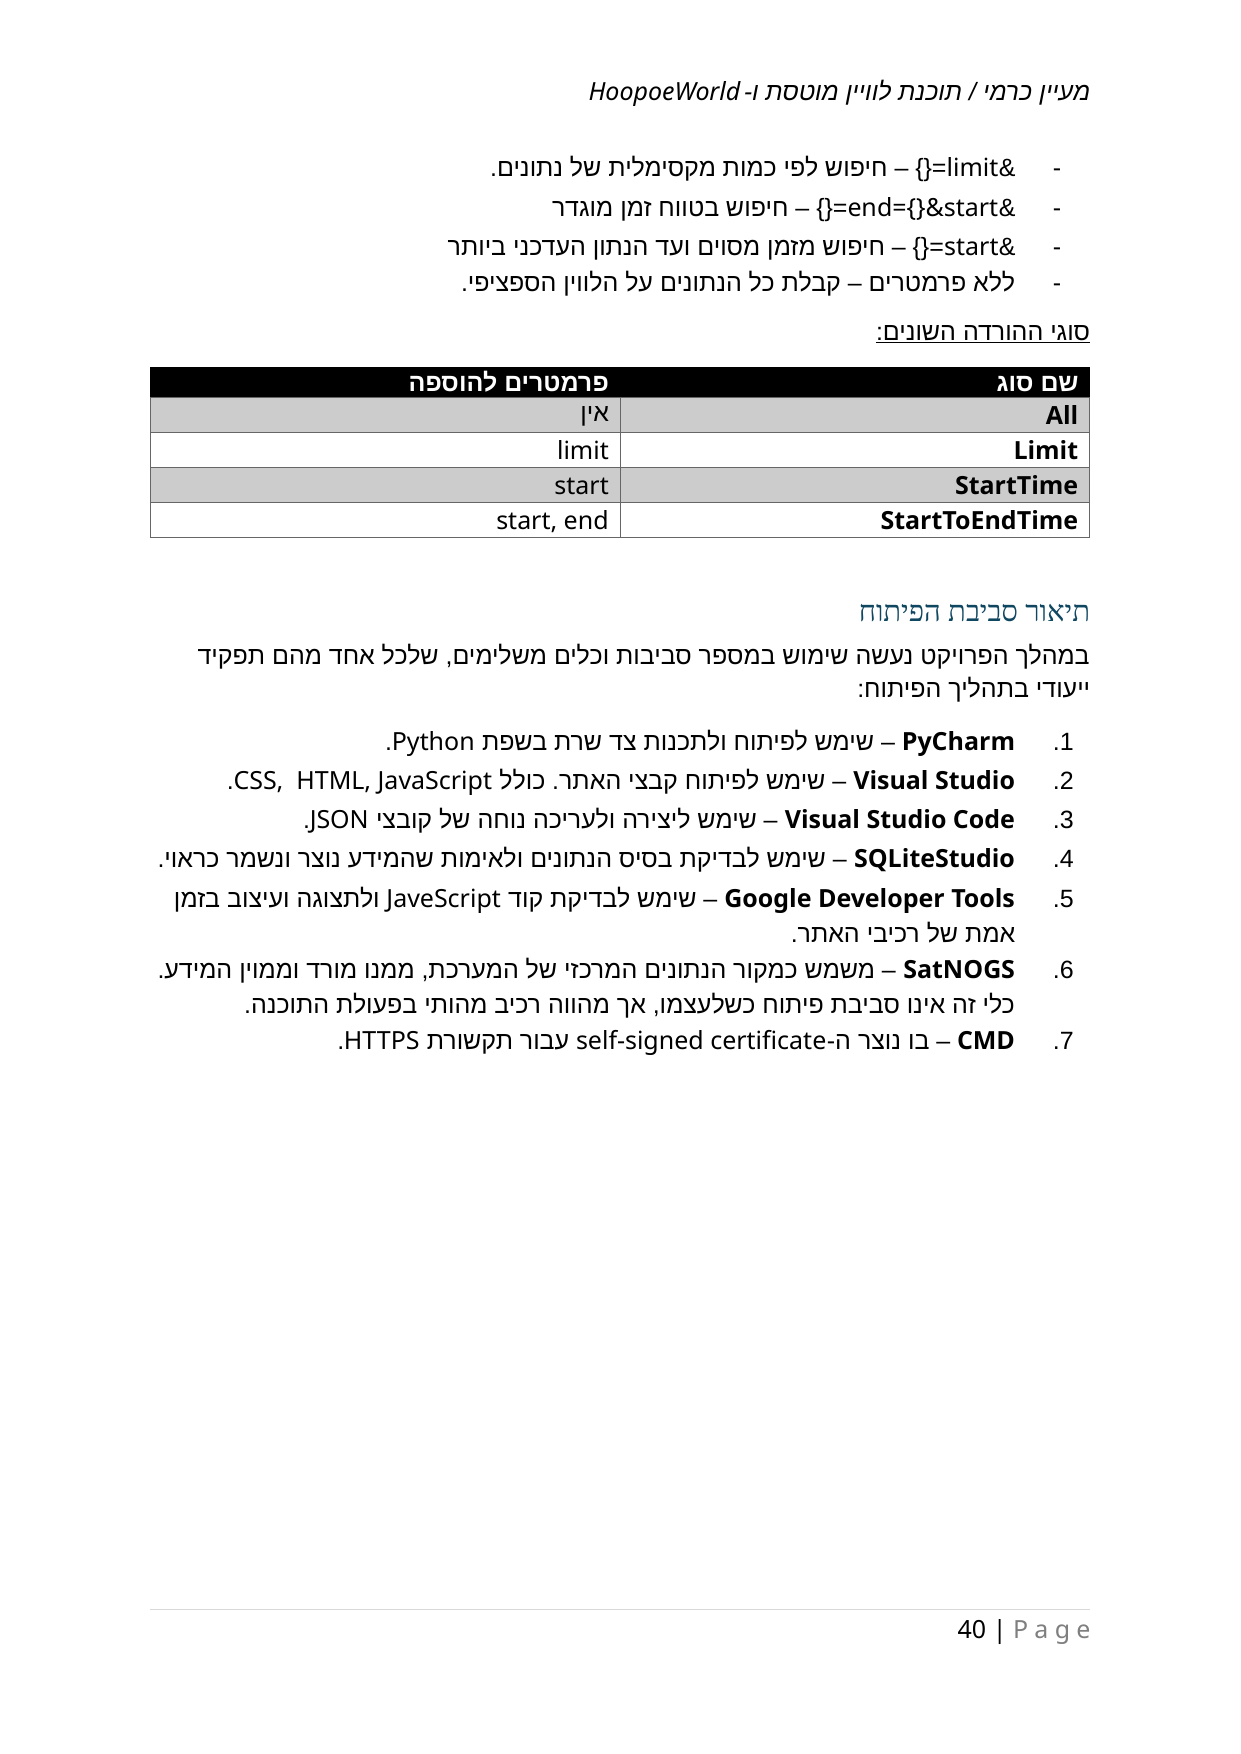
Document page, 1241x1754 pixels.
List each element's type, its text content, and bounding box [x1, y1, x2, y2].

list Visual Studio – שימש לפיתוח קבצי האתר. כולל CSS, HTML, JavaScript. [150, 763, 1053, 797]
table_cell limit [151, 433, 620, 467]
list &end={}&start={} – חיפוש בטווח זמן מוגדר [150, 189, 1053, 223]
list &start={} – חיפוש מזמן מסוים ועד הנתון העדכני ביותר [150, 228, 1053, 262]
table_header שם סוג [621, 368, 1089, 397]
table_cell start [151, 468, 620, 502]
list SatNOGS – משמש כמקור הנתונים המרכזי של המערכת, ממנו מורד וממוין המידע. כלי זה אינו סביבת פיתוח כשלעצמו, אך מהווה רכיב מהותי בפעולת התוכנה. [150, 952, 1053, 1019]
text סוגי ההורדה השונים: [150, 317, 1090, 346]
subtitle תיאור סביבת הפיתוח [150, 594, 1090, 627]
table_cell אין [151, 398, 620, 432]
list &limit={} – חיפוש לפי כמות מקסימלית של נתונים. [150, 150, 1053, 184]
table_cell start, end [151, 503, 620, 537]
table_cell StartTime [621, 468, 1089, 502]
list SQLiteStudio – שימש לבדיקת בסיס הנתונים ולאימות שהמידע נוצר ונשמר כראוי. [150, 841, 1053, 875]
list CMD – בו נוצר ה-self-signed certificate עבור תקשורת HTTPS. [150, 1023, 1053, 1057]
list Visual Studio Code – שימש ליצירה ולעריכה נוחה של קובצי JSON. [150, 802, 1053, 836]
table_cell All [621, 398, 1089, 432]
list Google Developer Tools – שימש לבדיקת קוד JaveScript ולתצוגה ועיצוב בזמן אמת של רכיבי האתר. [150, 880, 1053, 947]
list PyCharm – שימש לפיתוח ולתכנות צד שרת בשפת Python. [150, 723, 1053, 758]
list ללא פרמטרים – קבלת כל הנתונים על הלווין הספציפי. [150, 267, 1053, 296]
table_cell Limit [621, 433, 1089, 467]
table_header פרמטרים להוספה [151, 368, 620, 397]
table_cell StartToEndTime [621, 503, 1089, 537]
text במהלך הפרויקט נעשה שימוש במספר סביבות וכלים משלימים, שלכל אחד מהם תפקיד ייעודי בתהליך הפיתוח: [150, 641, 1090, 703]
